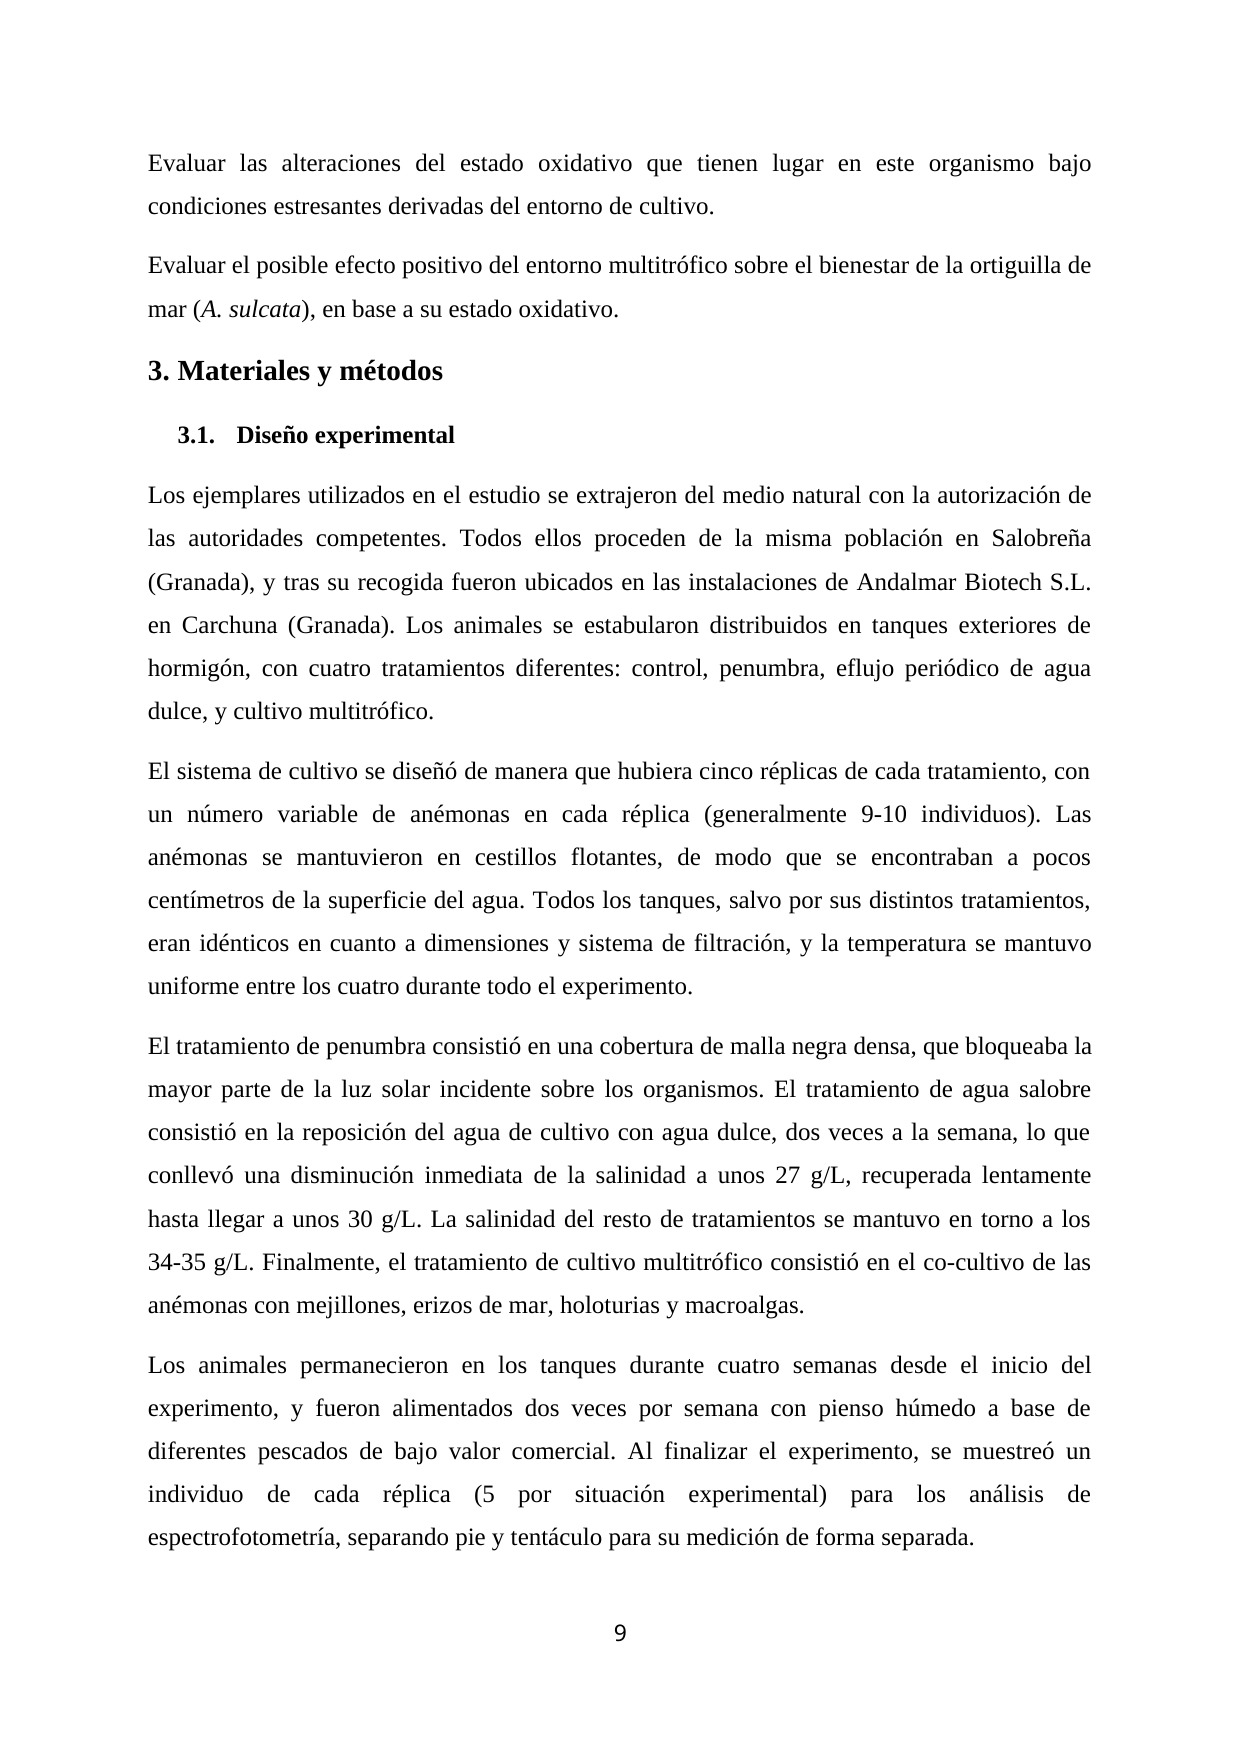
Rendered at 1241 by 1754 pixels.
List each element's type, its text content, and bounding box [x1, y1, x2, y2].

text Evaluar el posible efecto positivo del entorno multitrófico sobre el bienestar de la ortiguilla de mar (A. sulcata), en base a su estado oxidativo. [148, 251, 1092, 322]
text Los ejemplares utilizados en el estudio se extrajeron del medio natural con la autorización de las autoridades competentes. Todos ellos proceden de la misma población en Salobreña (Granada), y tras su recogida fueron ubicados en las instalaciones de Andalmar Biotech S.L. en Carchuna (Granada). Los animales se estabularon distribuidos en tanques exteriores de hormigón, con cuatro tratamientos diferentes: control, penumbra, eflujo periódico de agua dulce, y cultivo multitrófico. [148, 480, 1092, 725]
text El sistema de cultivo se diseñó de manera que hubiera cinco réplicas de cada tratamiento, con un número variable de anémonas en cada réplica (generalmente 9-10 individuos). Las anémonas se mantuvieron en cestillos flotantes, de modo que se encontraban a pocos centímetros de la superficie del agua. Todos los tanques, salvo por sus distintos tratamientos, eran idénticos en cuanto a dimensiones y sistema de filtración, y la temperatura se mantuvo uniforme entre los cuatro durante todo el experimento. [148, 756, 1092, 1000]
list Diseño experimental [177, 421, 1092, 449]
text Los animales permanecieron en los tanques durante cuatro semanas desde el inicio del experimento, y fueron alimentados dos veces por semana con pienso húmedo a base de diferentes pescados de bajo valor comercial. Al finalizar el experimento, se muestreó un individuo de cada réplica (5 por situación experimental) para los análisis de espectrofotometría, separando pie y tentáculo para su medición de forma separada. [148, 1350, 1092, 1551]
text El tratamiento de penumbra consistió en una cobertura de malla negra densa, que bloqueaba la mayor parte de la luz solar incidente sobre los organismos. El tratamiento de agua salobre consistió en la reposición del agua de cultivo con agua dulce, dos veces a la semana, lo que conllevó una disminución inmediata de la salinidad a unos 27 g/L, recuperada lentamente hasta llegar a unos 30 g/L. La salinidad del resto de tratamientos se mantuvo en torno a los 34-35 g/L. Finalmente, el tratamiento de cultivo multitrófico consistió en el co-cultivo de las anémonas con mejillones, erizos de mar, holoturias y macroalgas. [148, 1031, 1092, 1319]
text Evaluar las alteraciones del estado oxidativo que tienen lugar en este organismo bajo condiciones estresantes derivadas del entorno de cultivo. [148, 148, 1092, 219]
list Materiales y métodos [148, 353, 1092, 387]
